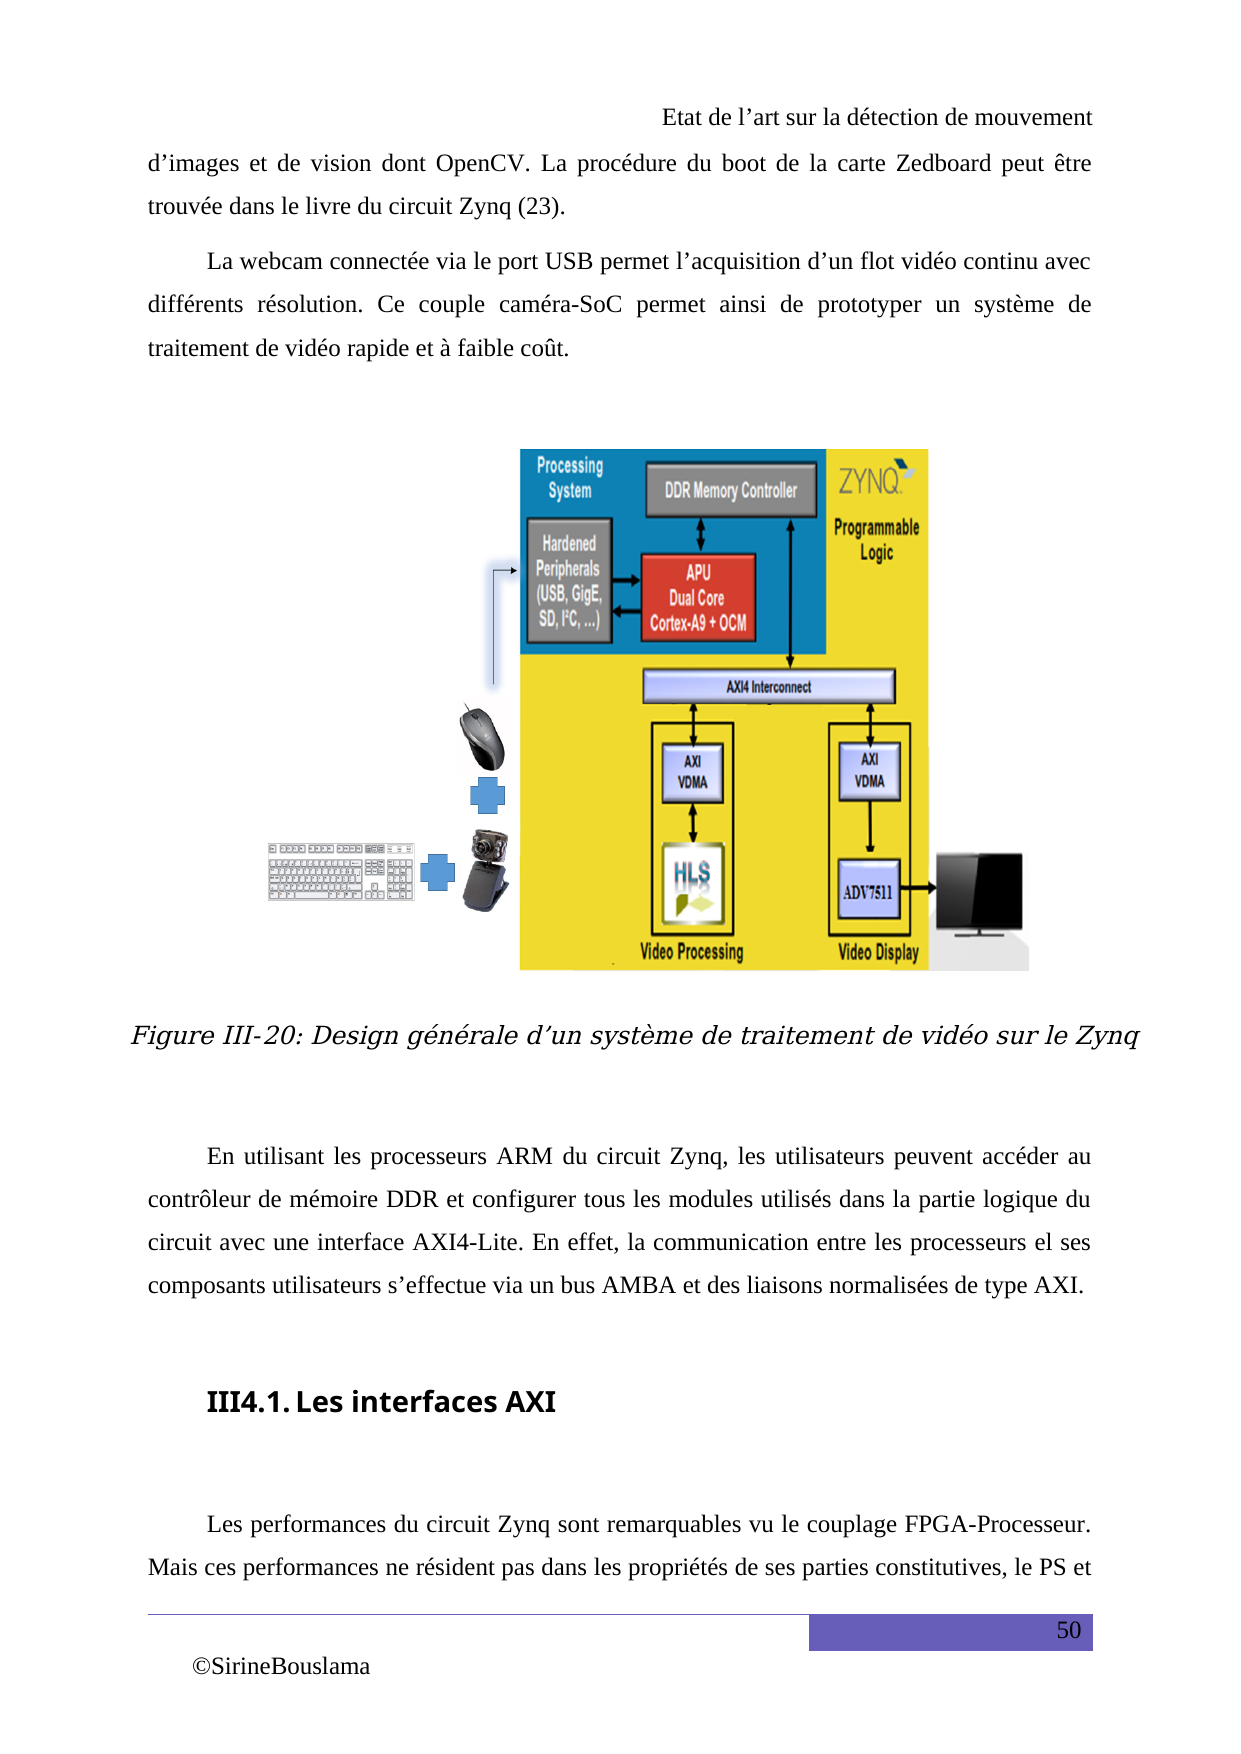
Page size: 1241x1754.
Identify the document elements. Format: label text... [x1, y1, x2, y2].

text En utilisant les processeurs ARM du circuit Zynq, les utilisateurs peuvent accéder au contrôleur de mémoire DDR et configurer tous les modules utilisés dans la partie logique du circuit avec une interface AXI4-Lite. En effet, la communication entre les processeurs el ses composants utilisateurs s’effectue via un bus AMBA et des liaisons normalisées de type AXI. [148, 1141, 1093, 1299]
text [148, 1509, 1093, 1581]
text La webcam connectée via le port USB permet l’acquisition d’un flot vidéo continu avec différents résolution. Ce couple caméra-SoC permet ainsi de prototyper un système de traitement de vidéo rapide et à faible coût. [148, 246, 1093, 361]
subtitle Les interfaces AXI [207, 1381, 1093, 1421]
picture [260, 443, 1039, 993]
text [148, 148, 1093, 219]
